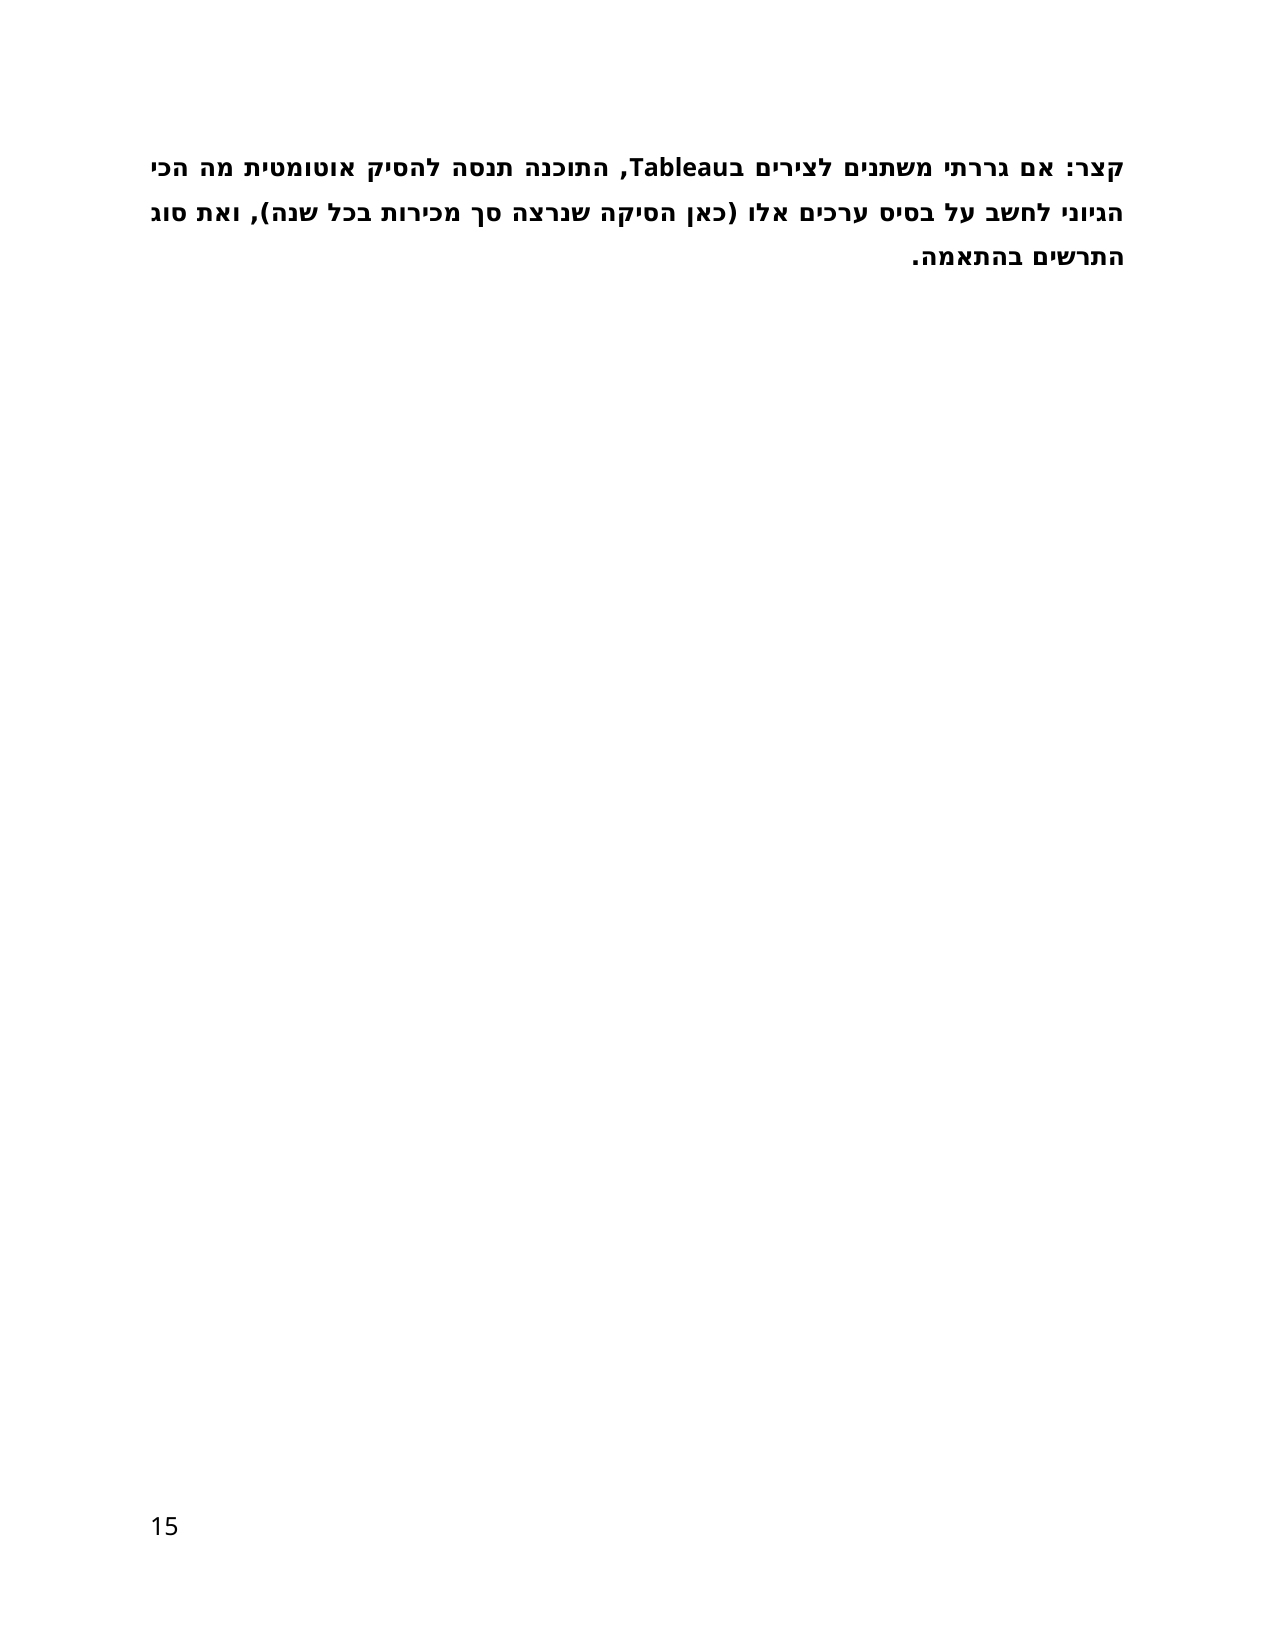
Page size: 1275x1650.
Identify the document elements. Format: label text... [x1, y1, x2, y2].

text קצר: אם גררתי משתנים לצירים בTableau, התוכנה תנסה להסיק אוטומטית מה הכי הגיוני לחשב על בסיס ערכים אלו (כאן הסיקה שנרצה סך מכירות בכל שנה), ואת סוג התרשים בהתאמה. [150, 150, 1125, 272]
